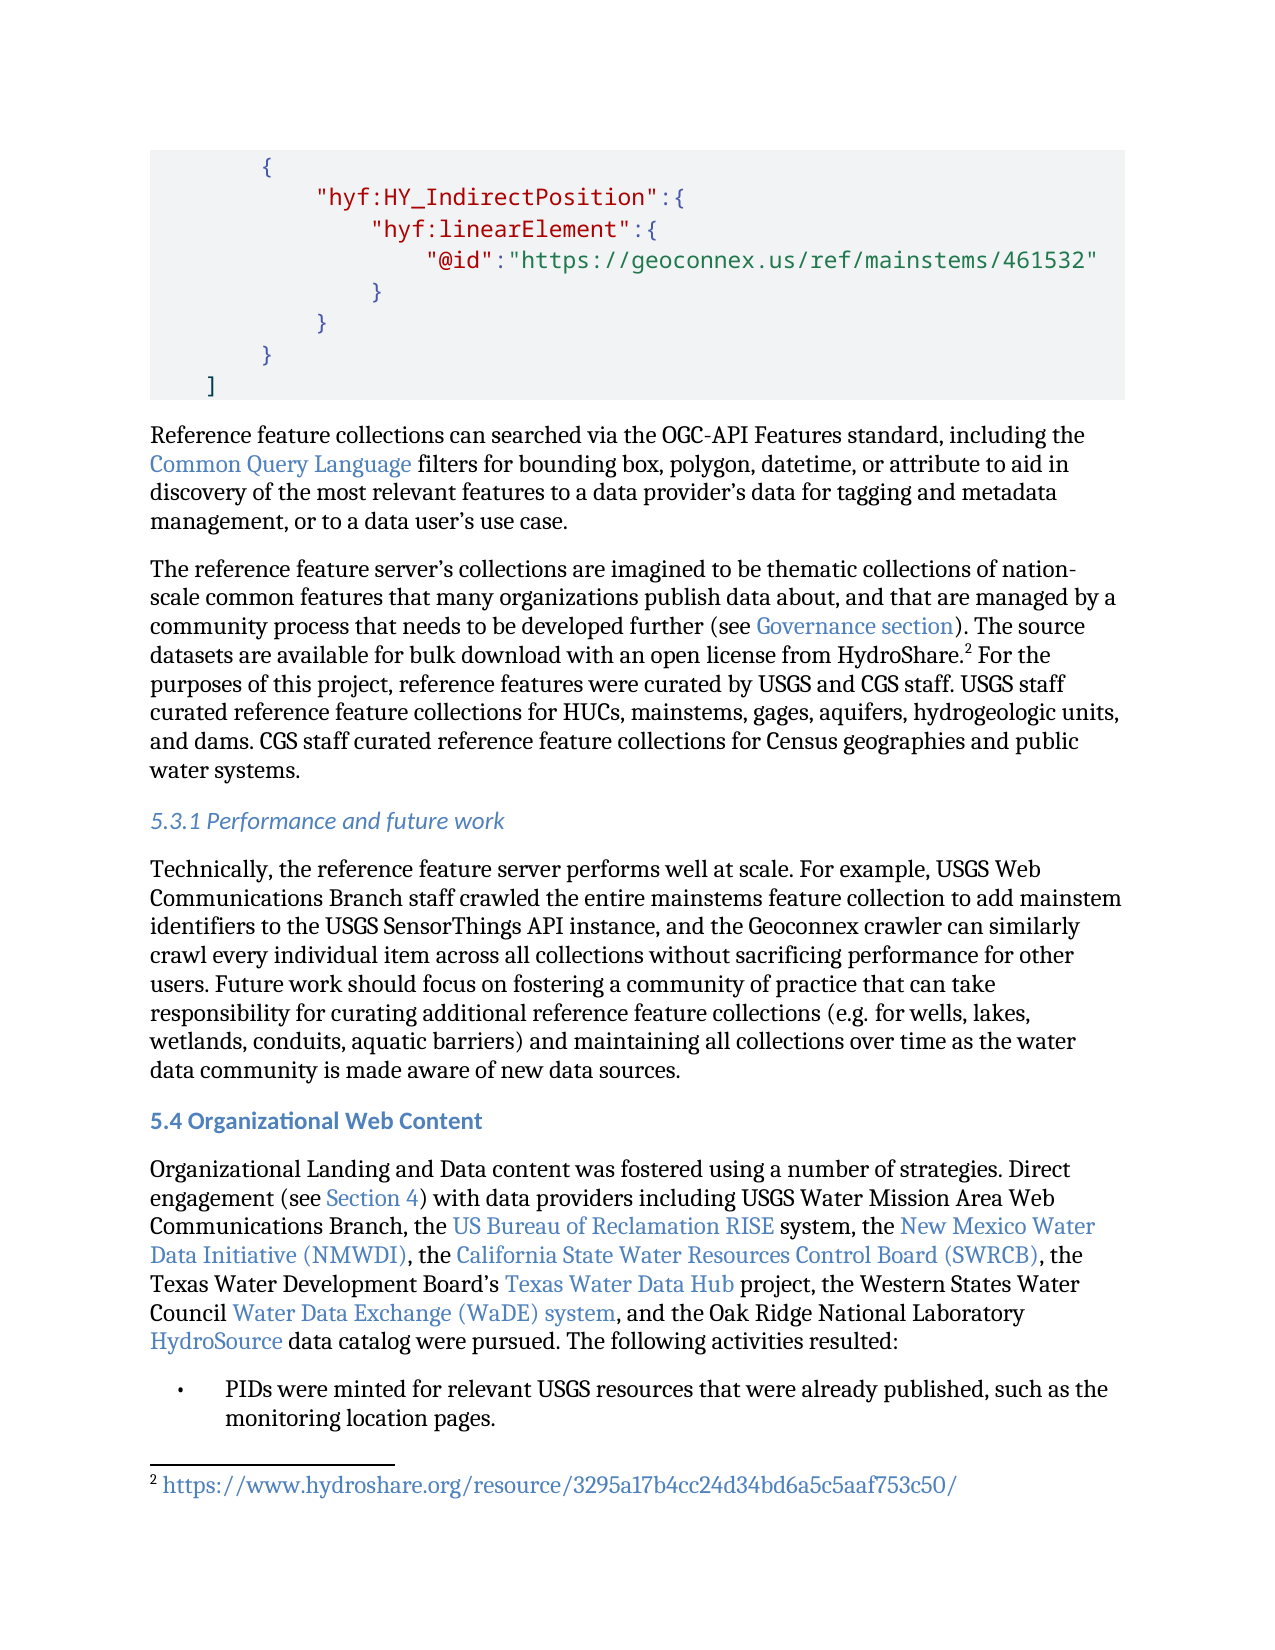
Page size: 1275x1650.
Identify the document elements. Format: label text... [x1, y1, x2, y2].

subtitle 5.3.1 Performance and future work [150, 805, 1125, 836]
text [150, 150, 1125, 400]
subtitle 5.4 Organizational Web Content [150, 1106, 1125, 1136]
list PIDs were minted for relevant USGS resources that were already published, such as the monitoring location pages. [175, 1375, 1125, 1432]
text Organizational Landing and Data content was fostered using a number of strategies. Direct engagement (see Section 4) with data providers including USGS Water Mission Area Web Communications Branch, the US Bureau of Reclamation RISE system, the New Mexico Water Data Initiative (NMWDI), the California State Water Resources Control Board (SWRCB), the Texas Water Development Board’s Texas Water Data Hub project, the Western States Water Council Water Data Exchange (WaDE) system, and the Oak Ridge National Laboratory HydroSource data catalog were pursued. The following activities resulted: [150, 1155, 1125, 1356]
text Reference feature collections can searched via the OGC-API Features standard, including the Common Query Language filters for bounding box, polygon, datetime, or attribute to aid in discovery of the most relevant features to a data provider’s data for tagging and metadata management, or to a data user’s use case. [150, 421, 1125, 536]
text Technically, the reference feature server performs well at scale. For example, USGS Web Communications Branch staff crawled the entire mainstems feature collection to add mainstem identifiers to the USGS SensorThings API instance, and the Geoconnex crawler can similarly crawl every individual item across all collections without sacrificing performance for other users. Future work should focus on fostering a community of practice that can take responsibility for curating additional reference feature collections (e.g. for wells, lakes, wetlands, conduits, aquatic barriers) and maintaining all collections over time as the water data community is made aware of new data sources. [150, 855, 1125, 1085]
text The reference feature server’s collections are imagined to be thematic collections of nation-scale common features that many organizations publish data about, and that are managed by a community process that needs to be developed further (see Governance section). The source datasets are available for bulk download with an open license from HydroShare. For the purposes of this project, reference features were curated by USGS and CGS staff. USGS staff curated reference feature collections for HUCs, mainstems, gages, aquifers, hydrogeologic units, and dams. CGS staff curated reference feature collections for Census geographies and public water systems. [150, 554, 1125, 784]
